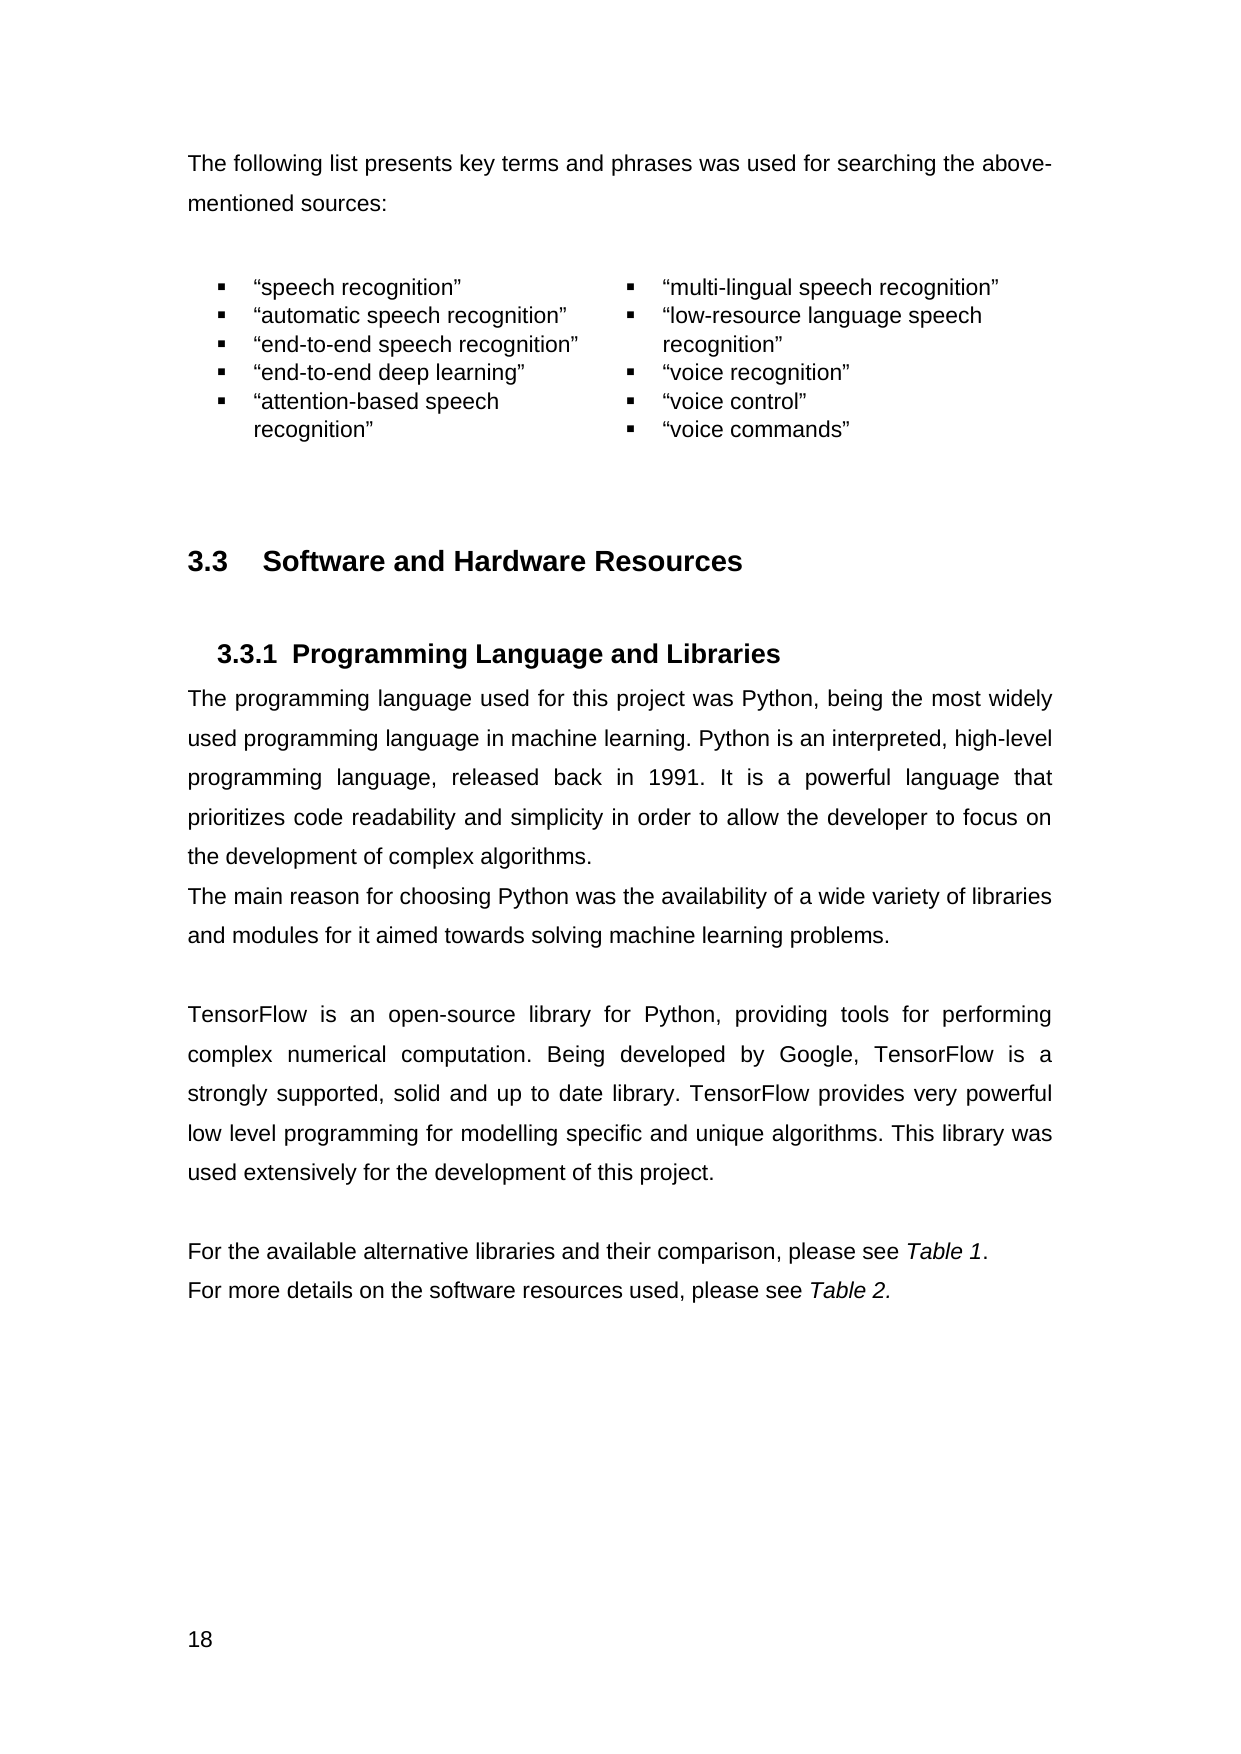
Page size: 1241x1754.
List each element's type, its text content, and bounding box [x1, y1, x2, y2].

subtitle Software and Hardware Resources [187, 544, 1053, 578]
table_header “multi-lingual speech recognition” “low-resource language speech recognition” “voice recognition” “voice control” “voice commands” [596, 274, 1052, 461]
subtitle Programming Language and Libraries [217, 638, 1053, 670]
text For more details on the software resources used, please see Table 2. [187, 1277, 1053, 1304]
text The main reason for choosing Python was the availability of a wide variety of libraries and modules for it aimed towards solving machine learning problems. [187, 883, 1053, 948]
text For the available alternative libraries and their comparison, please see Table 1. [187, 1238, 1053, 1264]
text The programming language used for this project was Python, being the most widely used programming language in machine learning. Python is an interpreted, high-level programming language, released back in 1991. It is a powerful language that prioritizes code readability and simplicity in order to allow the developer to focus on the development of complex algorithms. [187, 685, 1053, 869]
table_header “speech recognition” “automatic speech recognition” “end-to-end speech recognition” “end-to-end deep learning” “attention-based speech recognition” [187, 274, 596, 461]
text TensorFlow is an open-source library for Python, providing tools for performing complex numerical computation. Being developed by Google, TensorFlow is a strongly supported, solid and up to date library. TensorFlow provides very powerful low level programming for modelling specific and unique algorithms. This library was used extensively for the development of this project. [187, 1001, 1053, 1185]
text The following list presents key terms and phrases was used for searching the above-mentioned sources: [187, 150, 1053, 216]
